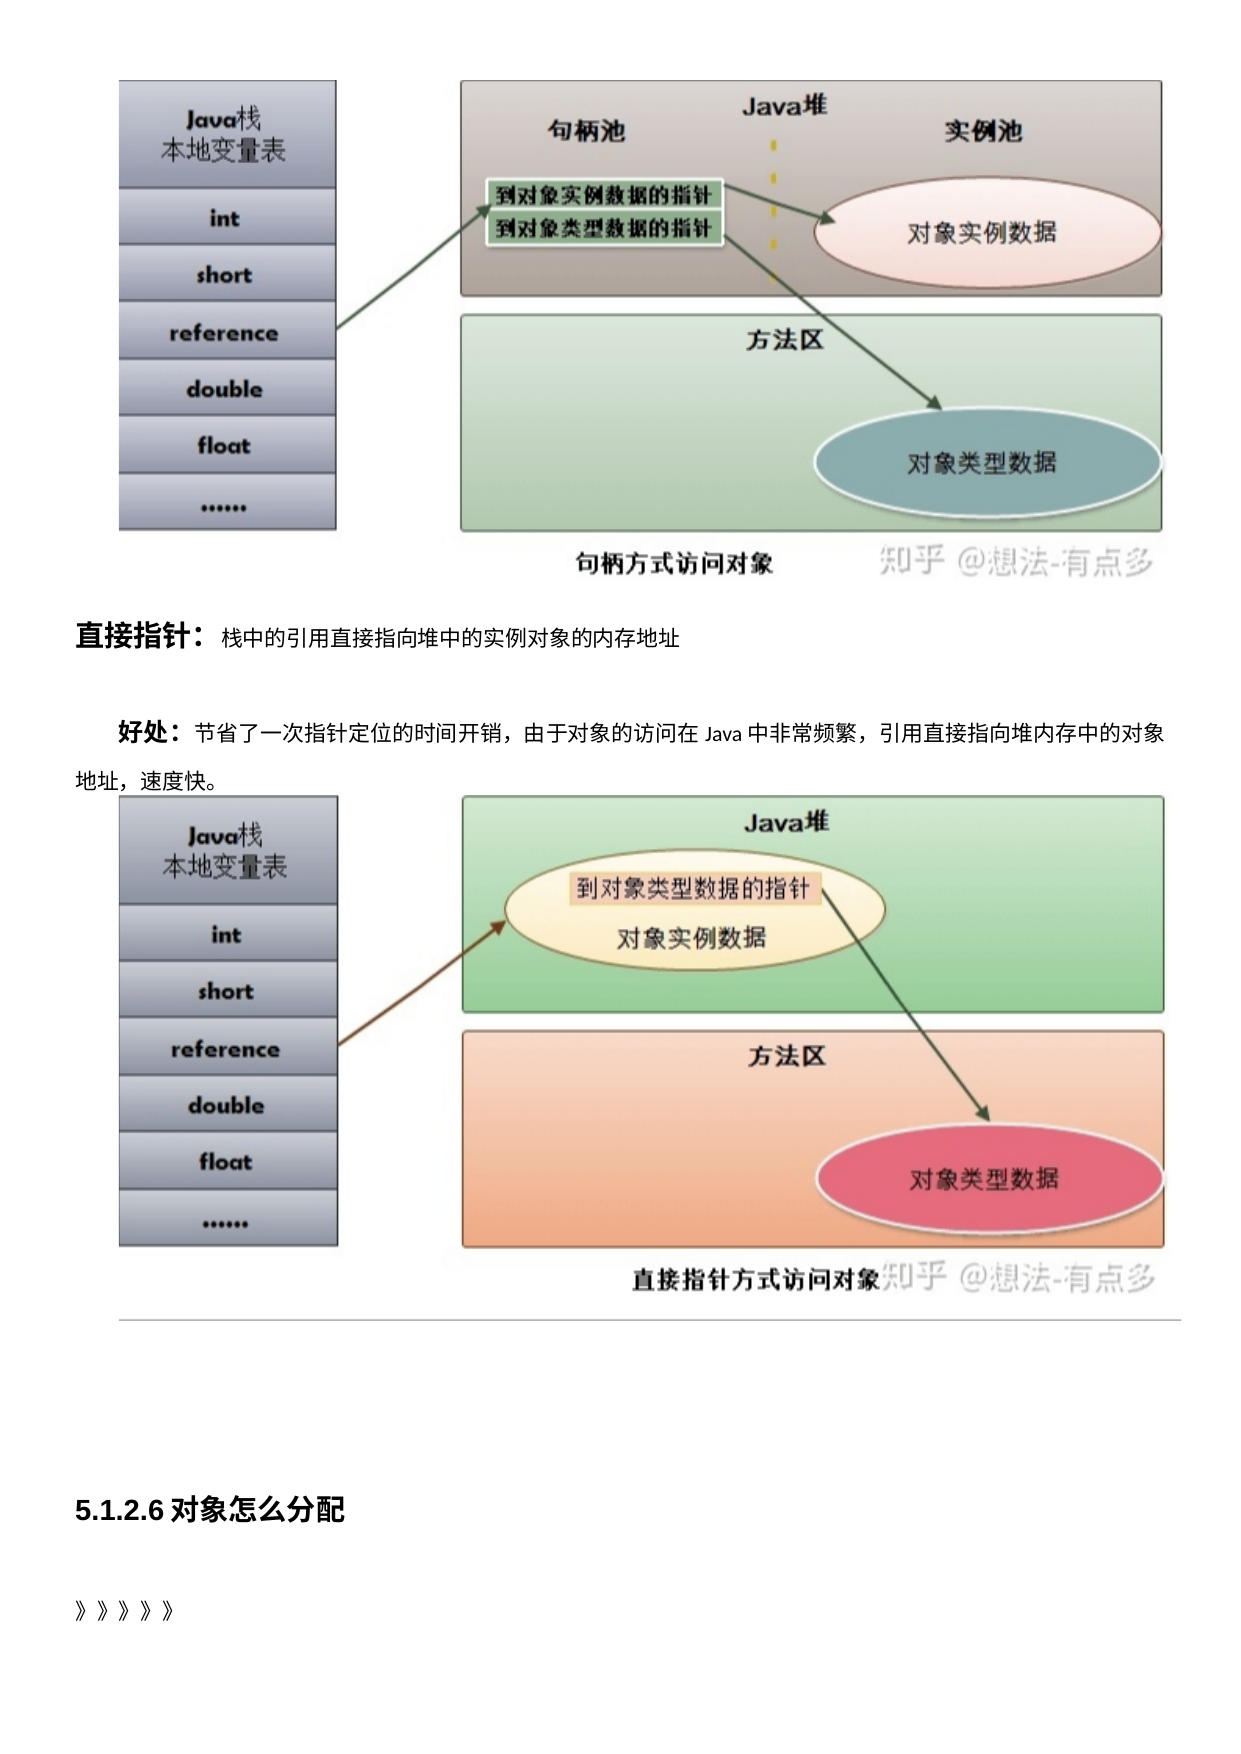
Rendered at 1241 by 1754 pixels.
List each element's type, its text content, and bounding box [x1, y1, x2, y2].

subtitle 5.1.2.6对象怎么分配 [75, 1475, 1165, 1540]
picture [118, 795, 1182, 1321]
text 好处：节省了一次指针定位的时间开销，由于对象的访问在 Java 中非常频繁，引用直接指向堆内存中的对象地址，速度快。 [75, 698, 1165, 796]
text 直接指针：栈中的引用直接指向堆中的实例对象的内存地址 [75, 601, 1165, 666]
picture [118, 80, 1172, 583]
text 》》》》》 [75, 1593, 1165, 1626]
